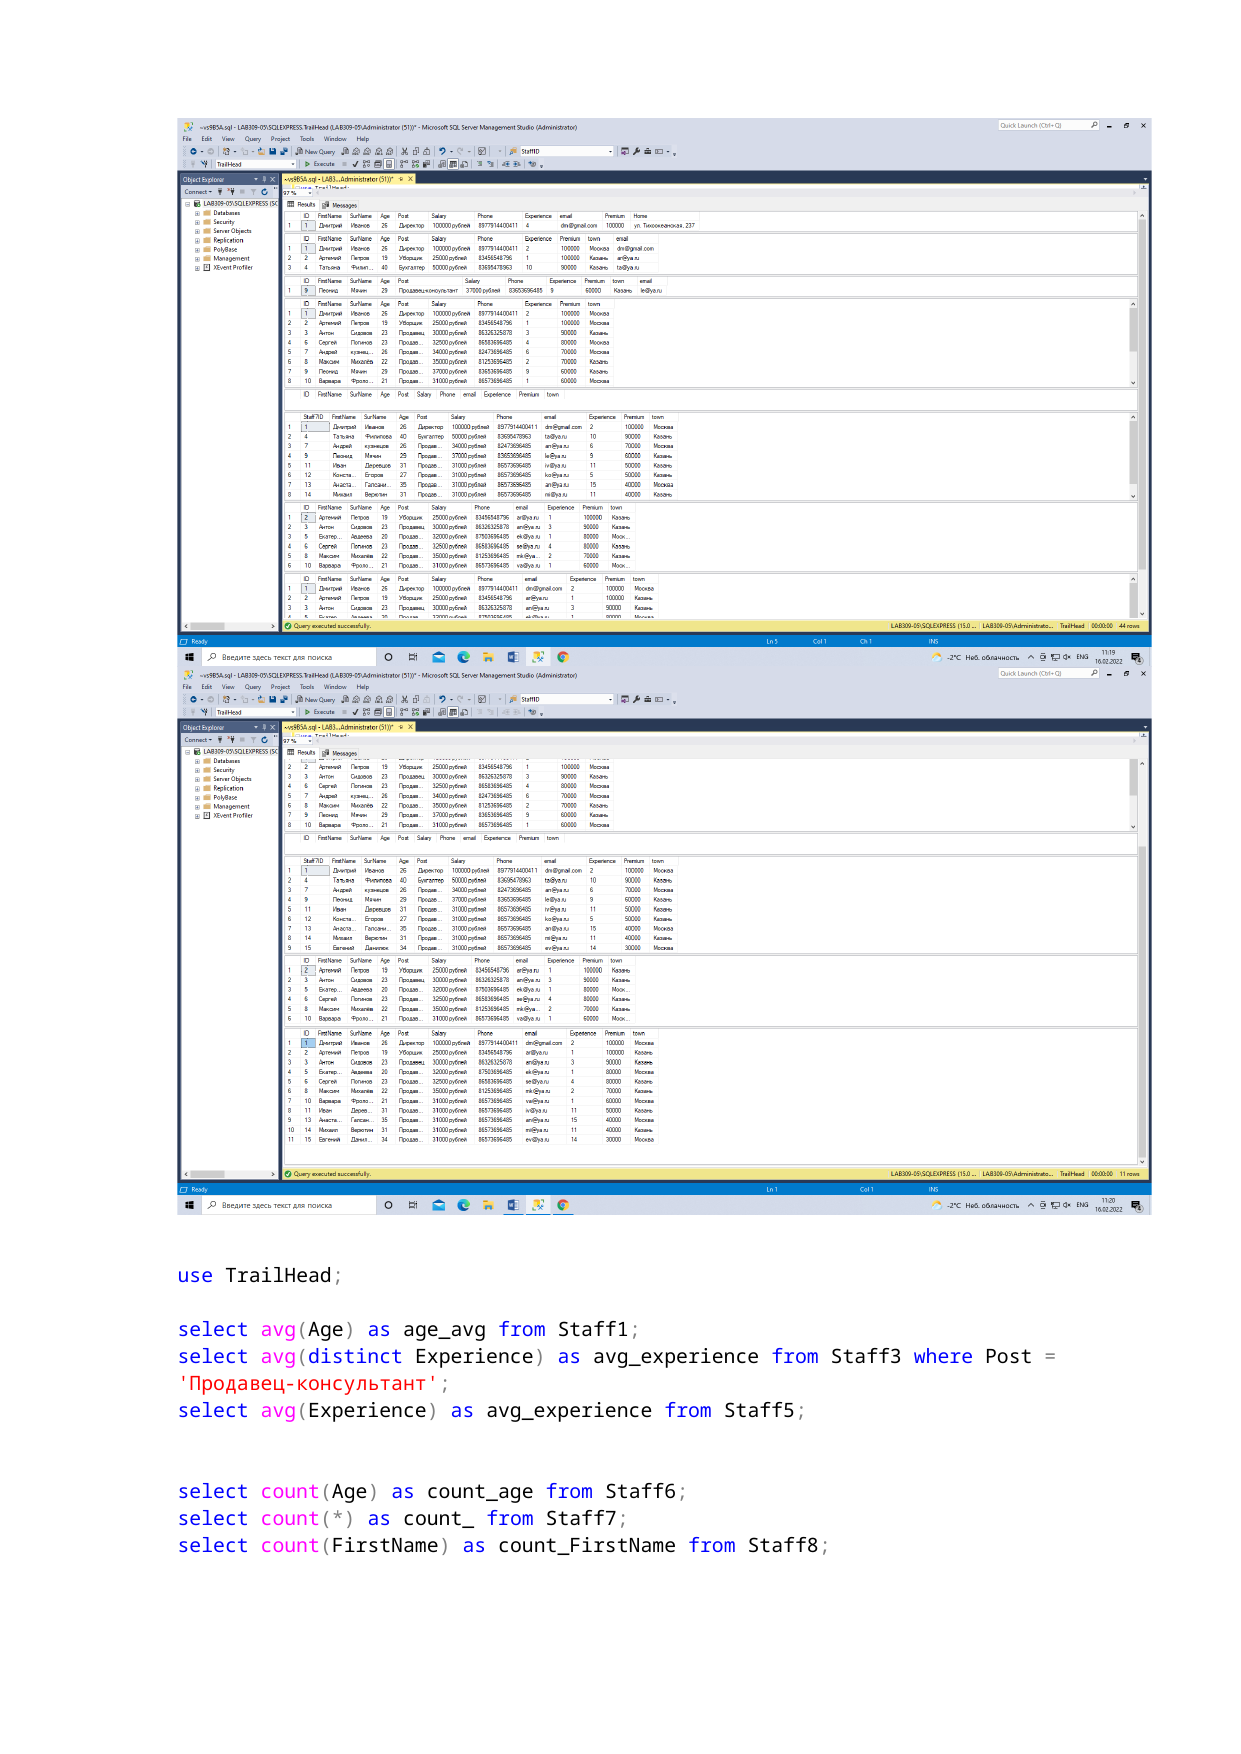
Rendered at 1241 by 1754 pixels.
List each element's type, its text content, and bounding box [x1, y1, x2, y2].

text select count(*) as count_ from Staff7; [177, 1504, 1152, 1531]
text select count(FirstName) as count_FirstName from Staff8; [177, 1531, 1152, 1558]
text select count(Age) as count_age from Staff6; [177, 1477, 1152, 1504]
text select avg(Age) as age_avg from Staff1; [177, 1315, 1152, 1342]
text select avg(distinct Еxperience) as avg_experience from Staff3 where Post = 'Продавец-консультант'; [177, 1342, 1152, 1396]
text use TrailHead; [177, 1261, 1152, 1288]
text select avg(Еxperience) as avg_experience from Staff5; [177, 1396, 1152, 1423]
picture [177, 118, 1152, 1215]
